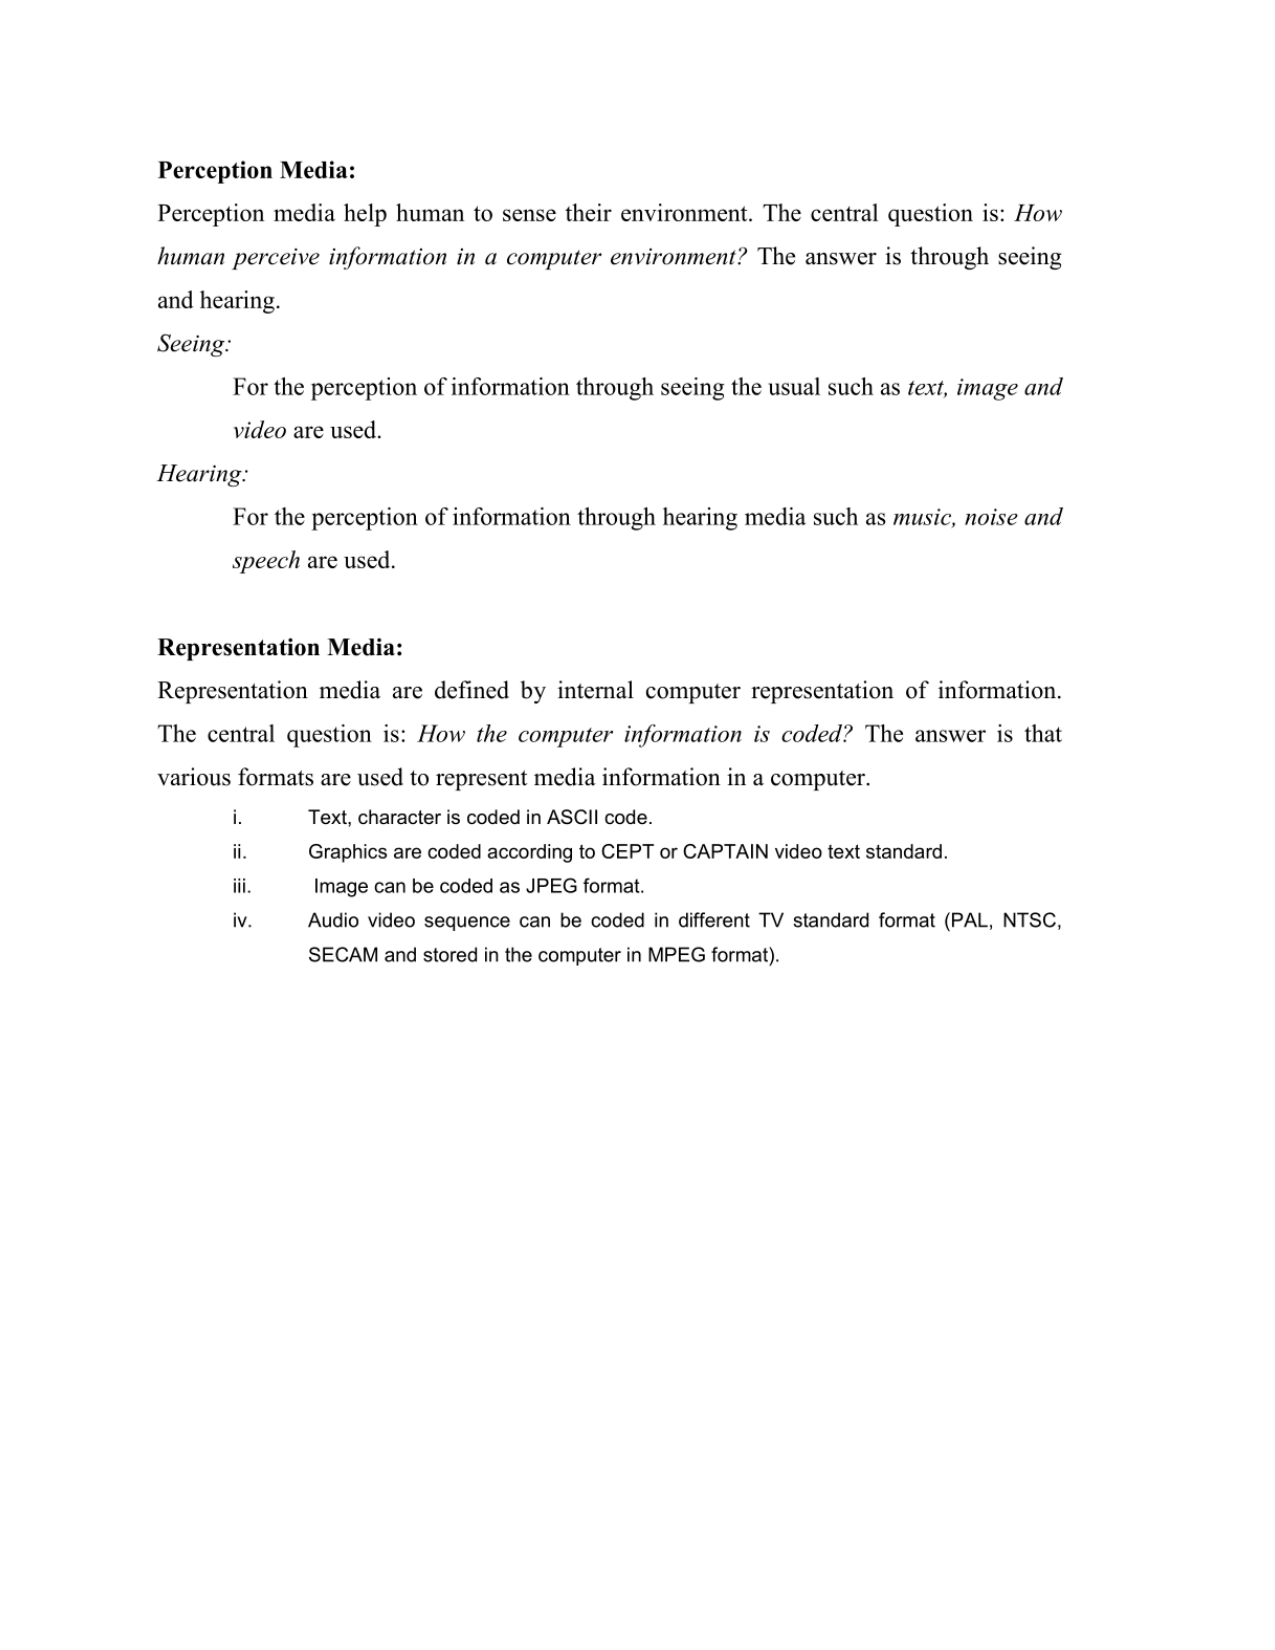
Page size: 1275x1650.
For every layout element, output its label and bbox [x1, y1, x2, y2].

picture [150, 150, 1125, 997]
